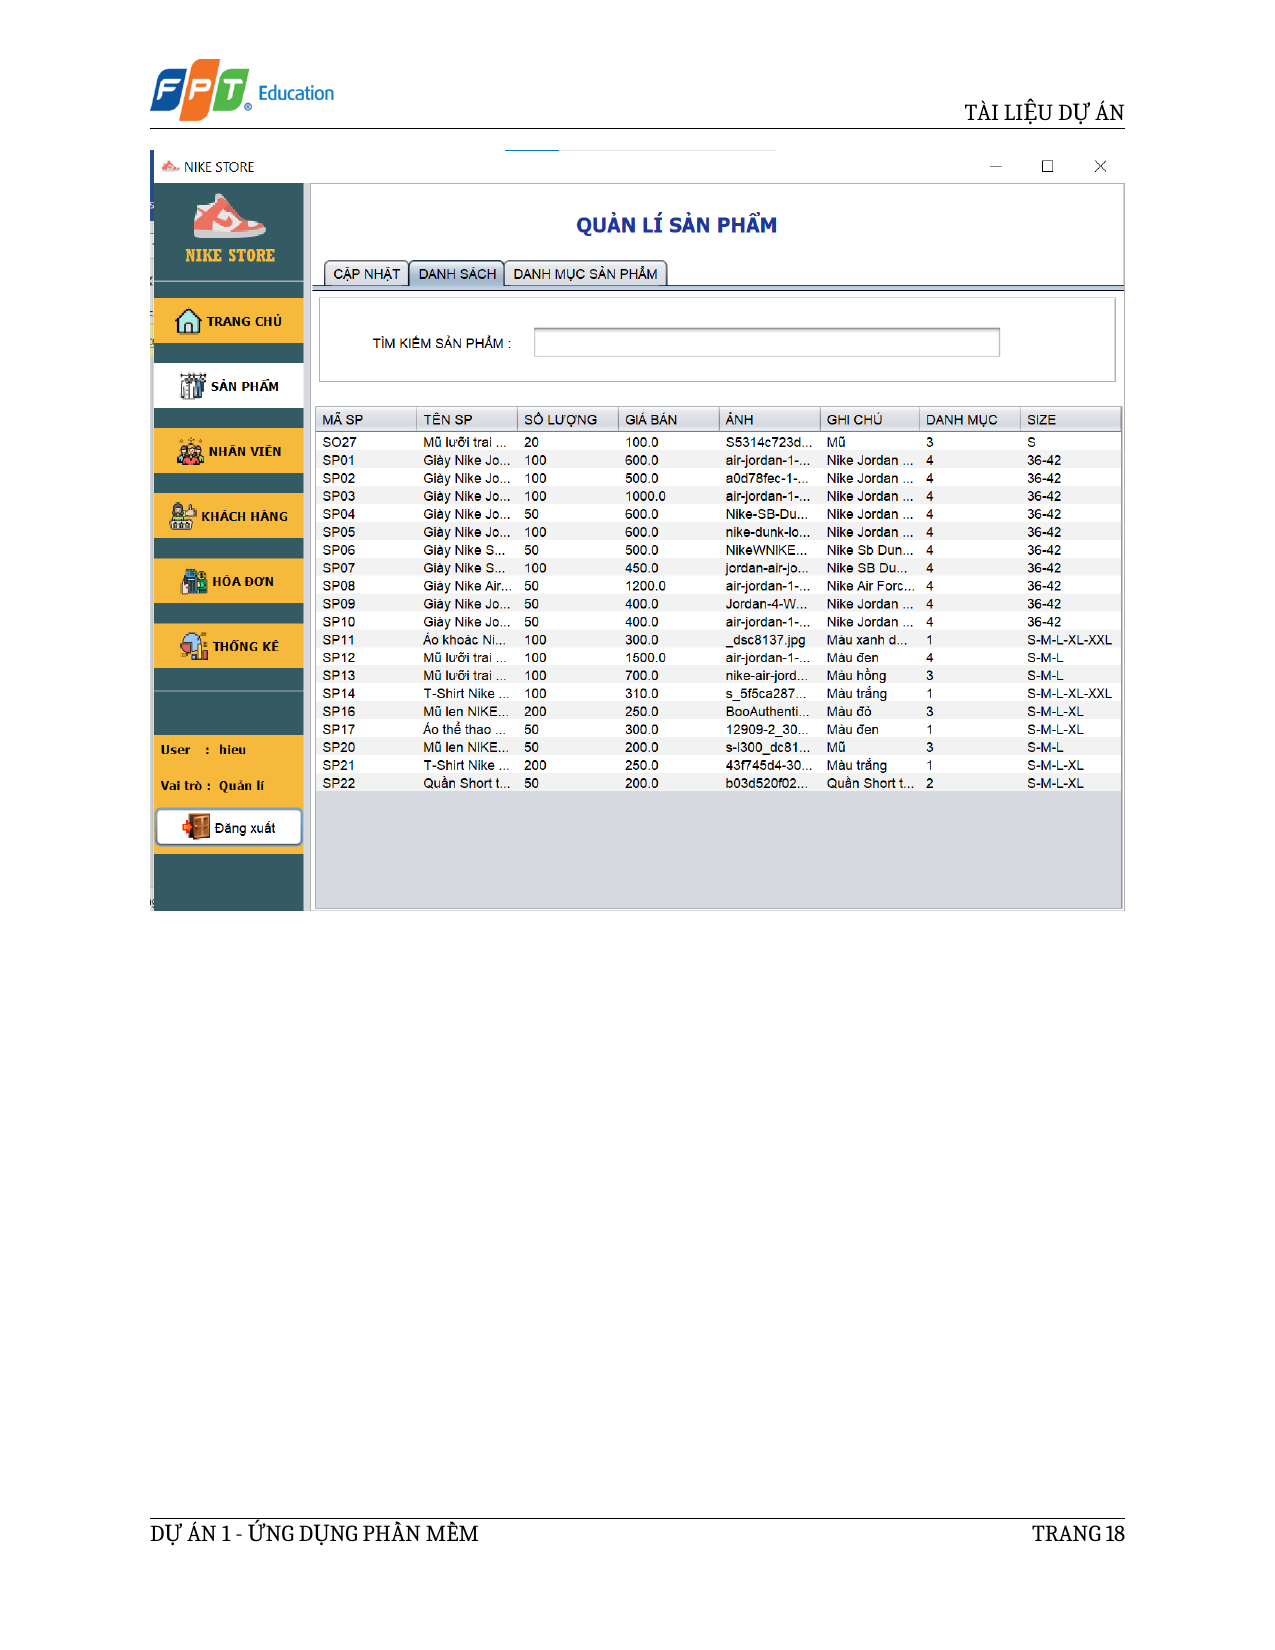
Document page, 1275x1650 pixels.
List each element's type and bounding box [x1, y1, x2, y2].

picture [150, 150, 1125, 911]
picture [150, 59, 336, 121]
